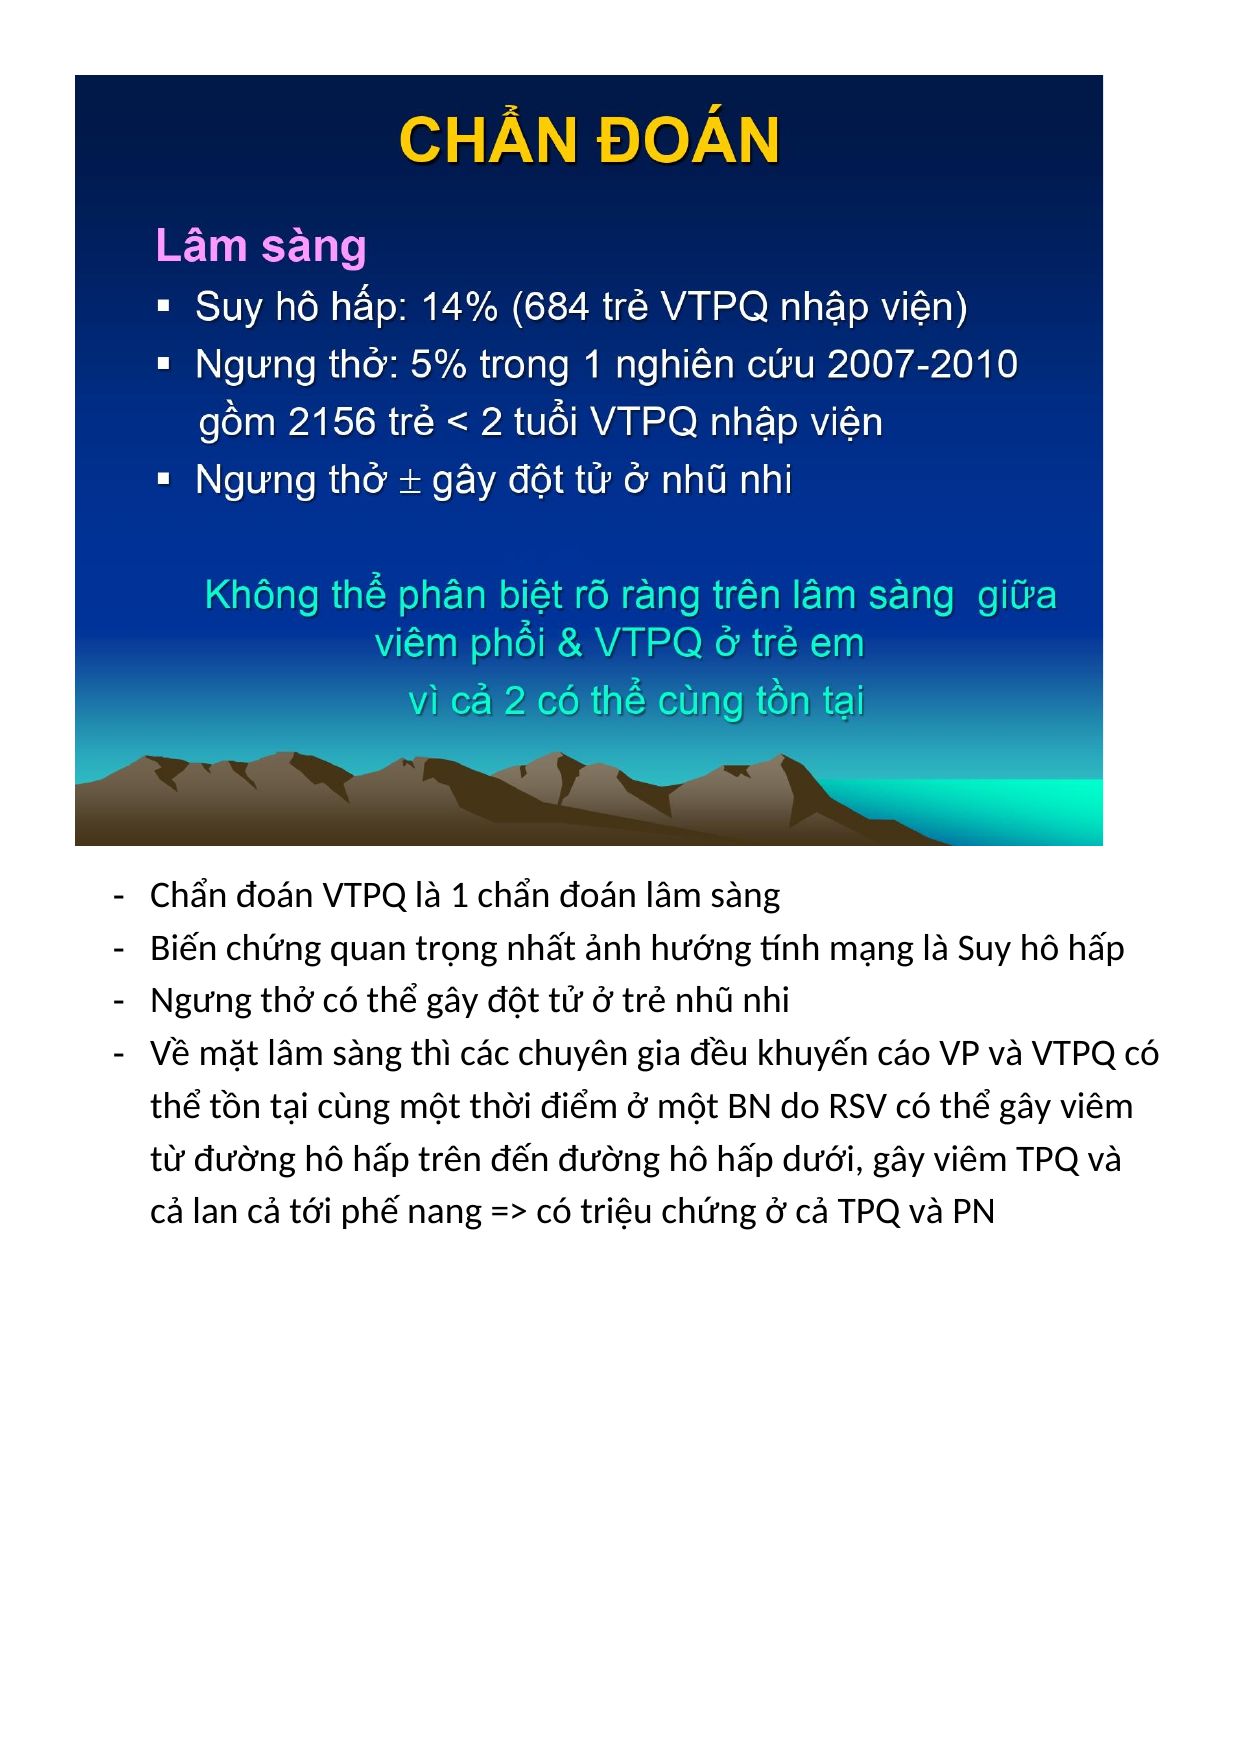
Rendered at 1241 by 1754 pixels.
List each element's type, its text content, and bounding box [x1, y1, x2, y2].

list Biến chứng quan trọng nhất ảnh hướng tính mạng là Suy hô hấp [112, 924, 1165, 969]
picture [75, 75, 1104, 846]
list Chẩn đoán VTPQ là 1 chẩn đoán lâm sàng [112, 871, 1165, 917]
list Ngưng thở có thể gây đột tử ở trẻ nhũ nhi [112, 976, 1165, 1022]
list Về mặt lâm sàng thì các chuyên gia đều khuyến cáo VP và VTPQ có thể tồn tại cùng một thời điểm ở một BN do RSV có thể gây viêm từ đường hô hấp trên đến đường hô hấp dưới, gây viêm TPQ và cả lan cả tới phế nang => có triệu chứng ở cả TPQ và PN [112, 1029, 1165, 1233]
